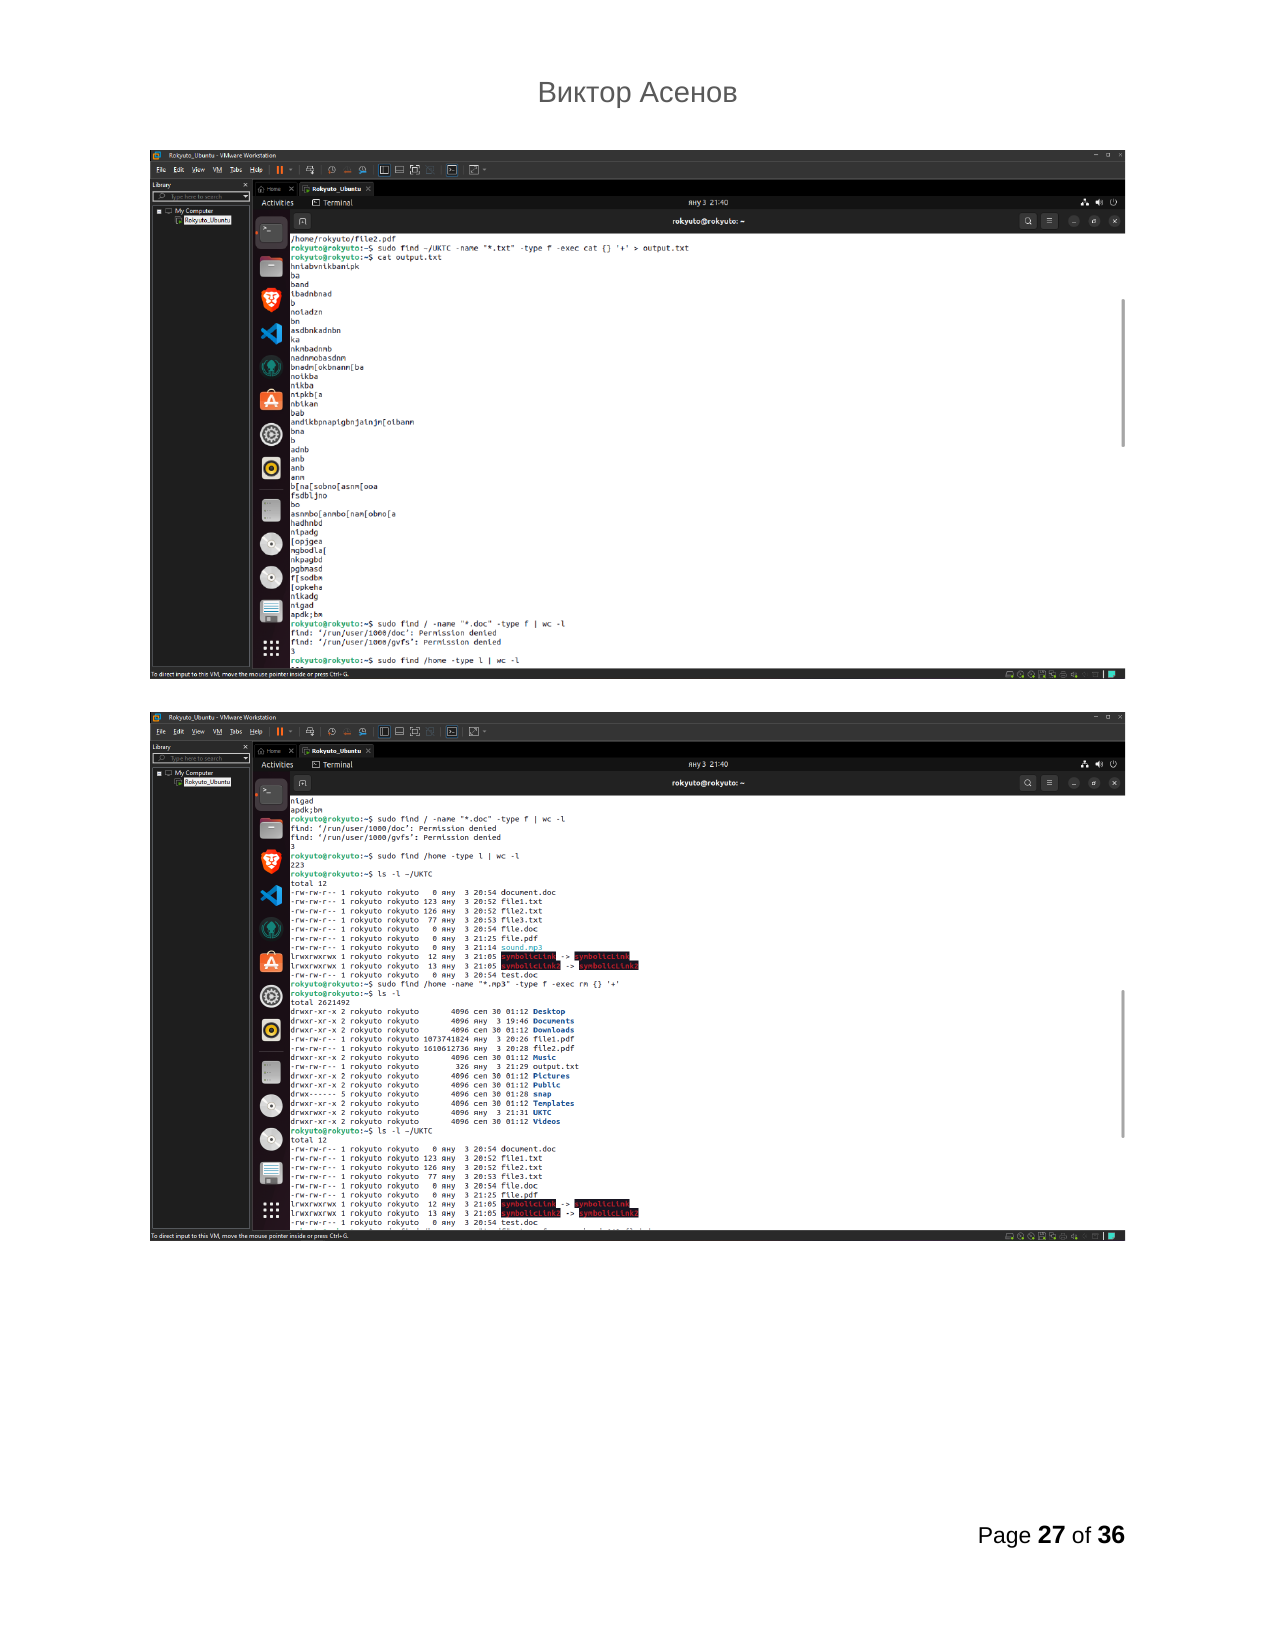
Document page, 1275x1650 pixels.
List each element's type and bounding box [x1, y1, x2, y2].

picture [150, 150, 1125, 679]
picture [150, 712, 1125, 1241]
